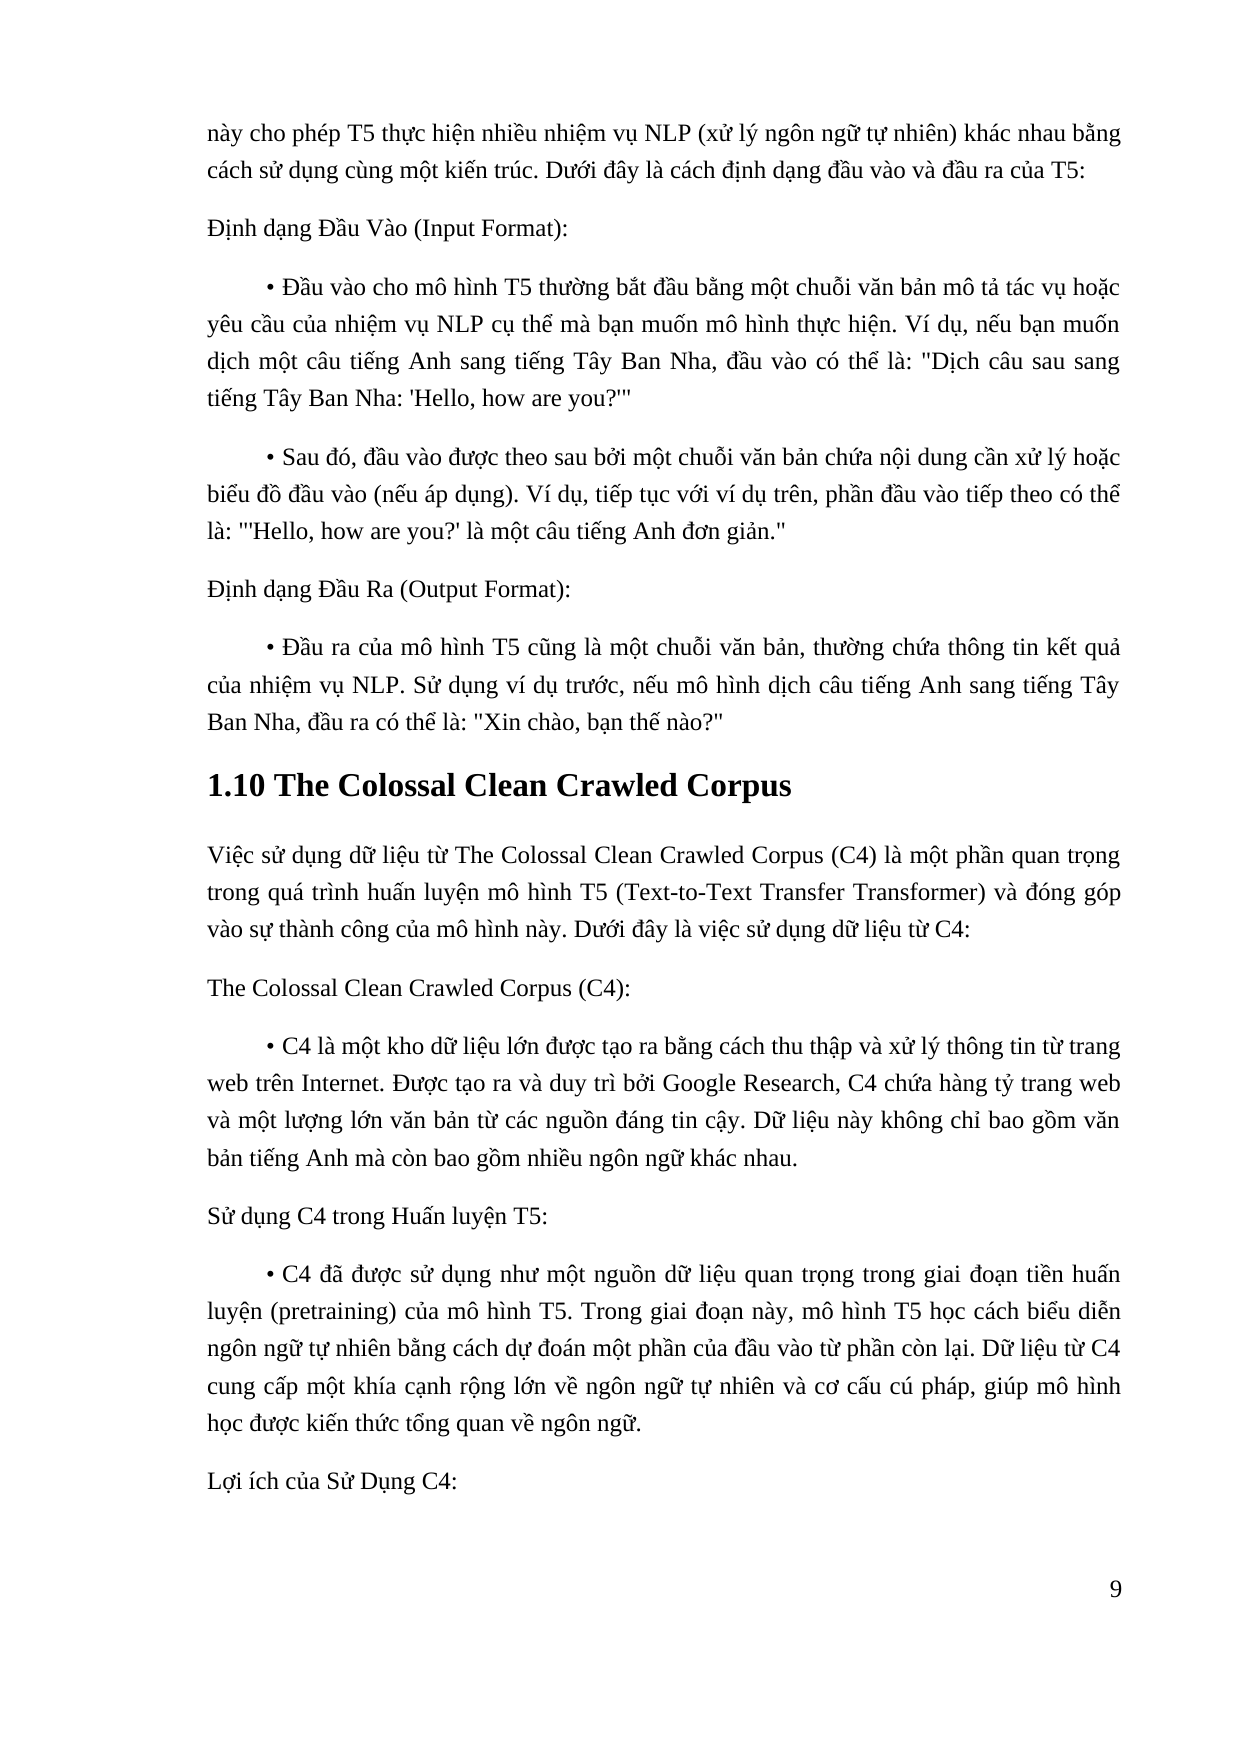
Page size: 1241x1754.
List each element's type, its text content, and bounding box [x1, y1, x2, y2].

text Sử dụng C4 trong Huấn luyện T5: [207, 1201, 1122, 1229]
text Định dạng Đầu Ra (Output Format): [207, 574, 1122, 603]
text The Colossal Clean Crawled Corpus (C4): [207, 973, 1122, 1001]
text • Đầu ra của mô hình T5 cũng là một chuỗi văn bản, thường chứa thông tin kết quả của nhiệm vụ NLP. Sử dụng ví dụ trước, nếu mô hình dịch câu tiếng Anh sang tiếng Tây Ban Nha, đầu ra có thể là: "Xin chào, bạn thế nào?" [207, 632, 1122, 736]
text • C4 đã được sử dụng như một nguồn dữ liệu quan trọng trong giai đoạn tiền huấn luyện (pretraining) của mô hình T5. Trong giai đoạn này, mô hình T5 học cách biểu diễn ngôn ngữ tự nhiên bằng cách dự đoán một phần của đầu vào từ phần còn lại. Dữ liệu từ C4 cung cấp một khía cạnh rộng lớn về ngôn ngữ tự nhiên và cơ cấu cú pháp, giúp mô hình học được kiến thức tổng quan về ngôn ngữ. [207, 1259, 1122, 1437]
text • Đầu vào cho mô hình T5 thường bắt đầu bằng một chuỗi văn bản mô tả tác vụ hoặc yêu cầu của nhiệm vụ NLP cụ thể mà bạn muốn mô hình thực hiện. Ví dụ, nếu bạn muốn dịch một câu tiếng Anh sang tiếng Tây Ban Nha, đầu vào có thể là: "Dịch câu sau sang tiếng Tây Ban Nha: 'Hello, how are you?'" [207, 272, 1122, 412]
text Định dạng Đầu Vào (Input Format): [207, 213, 1122, 242]
text Việc sử dụng dữ liệu từ The Colossal Clean Crawled Corpus (C4) là một phần quan trọng trong quá trình huấn luyện mô hình T5 (Text-to-Text Transfer Transformer) và đóng góp vào sự thành công của mô hình này. Dưới đây là việc sử dụng dữ liệu từ C4: [207, 840, 1122, 943]
text • C4 là một kho dữ liệu lớn được tạo ra bằng cách thu thập và xử lý thông tin từ trang web trên Internet. Được tạo ra và duy trì bởi Google Research, C4 chứa hàng tỷ trang web và một lượng lớn văn bản từ các nguồn đáng tin cậy. Dữ liệu này không chỉ bao gồm văn bản tiếng Anh mà còn bao gồm nhiều ngôn ngữ khác nhau. [207, 1031, 1122, 1171]
text Lợi ích của Sử Dụng C4: [207, 1466, 1122, 1495]
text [207, 118, 1122, 184]
subtitle The Colossal Clean Crawled Corpus [207, 765, 1122, 803]
text • Sau đó, đầu vào được theo sau bởi một chuỗi văn bản chứa nội dung cần xử lý hoặc biểu đồ đầu vào (nếu áp dụng). Ví dụ, tiếp tục với ví dụ trên, phần đầu vào tiếp theo có thể là: "'Hello, how are you?' là một câu tiếng Anh đơn giản." [207, 442, 1122, 545]
